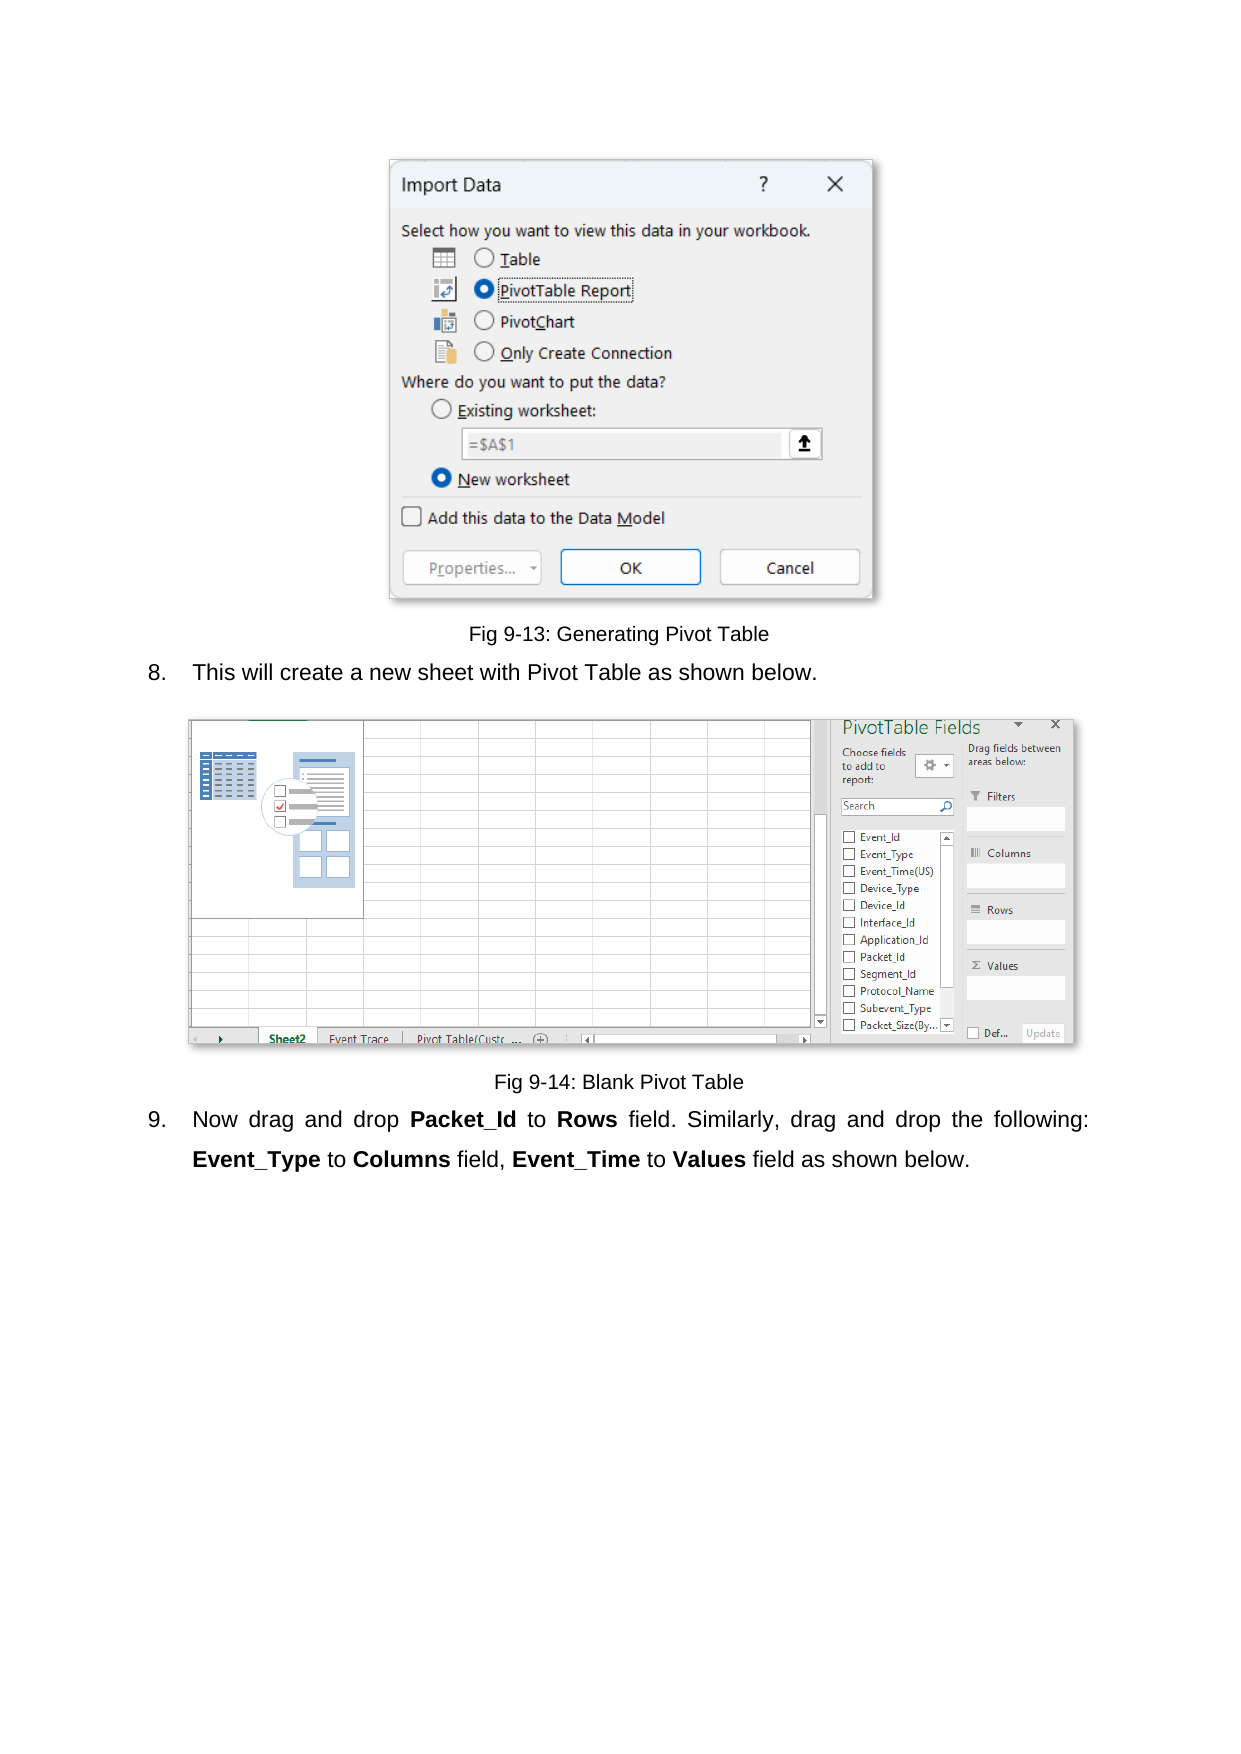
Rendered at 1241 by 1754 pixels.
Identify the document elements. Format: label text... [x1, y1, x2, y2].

list Now drag and drop Packet_Id to Rows field. Similarly, drag and drop the following: Event_Type to Columns field, Event_Time to Values field as shown below. [148, 1106, 1090, 1172]
list This will create a new sheet with Pivot Table as shown below. [148, 658, 1090, 685]
picture [390, 160, 872, 598]
picture [189, 720, 1073, 1043]
